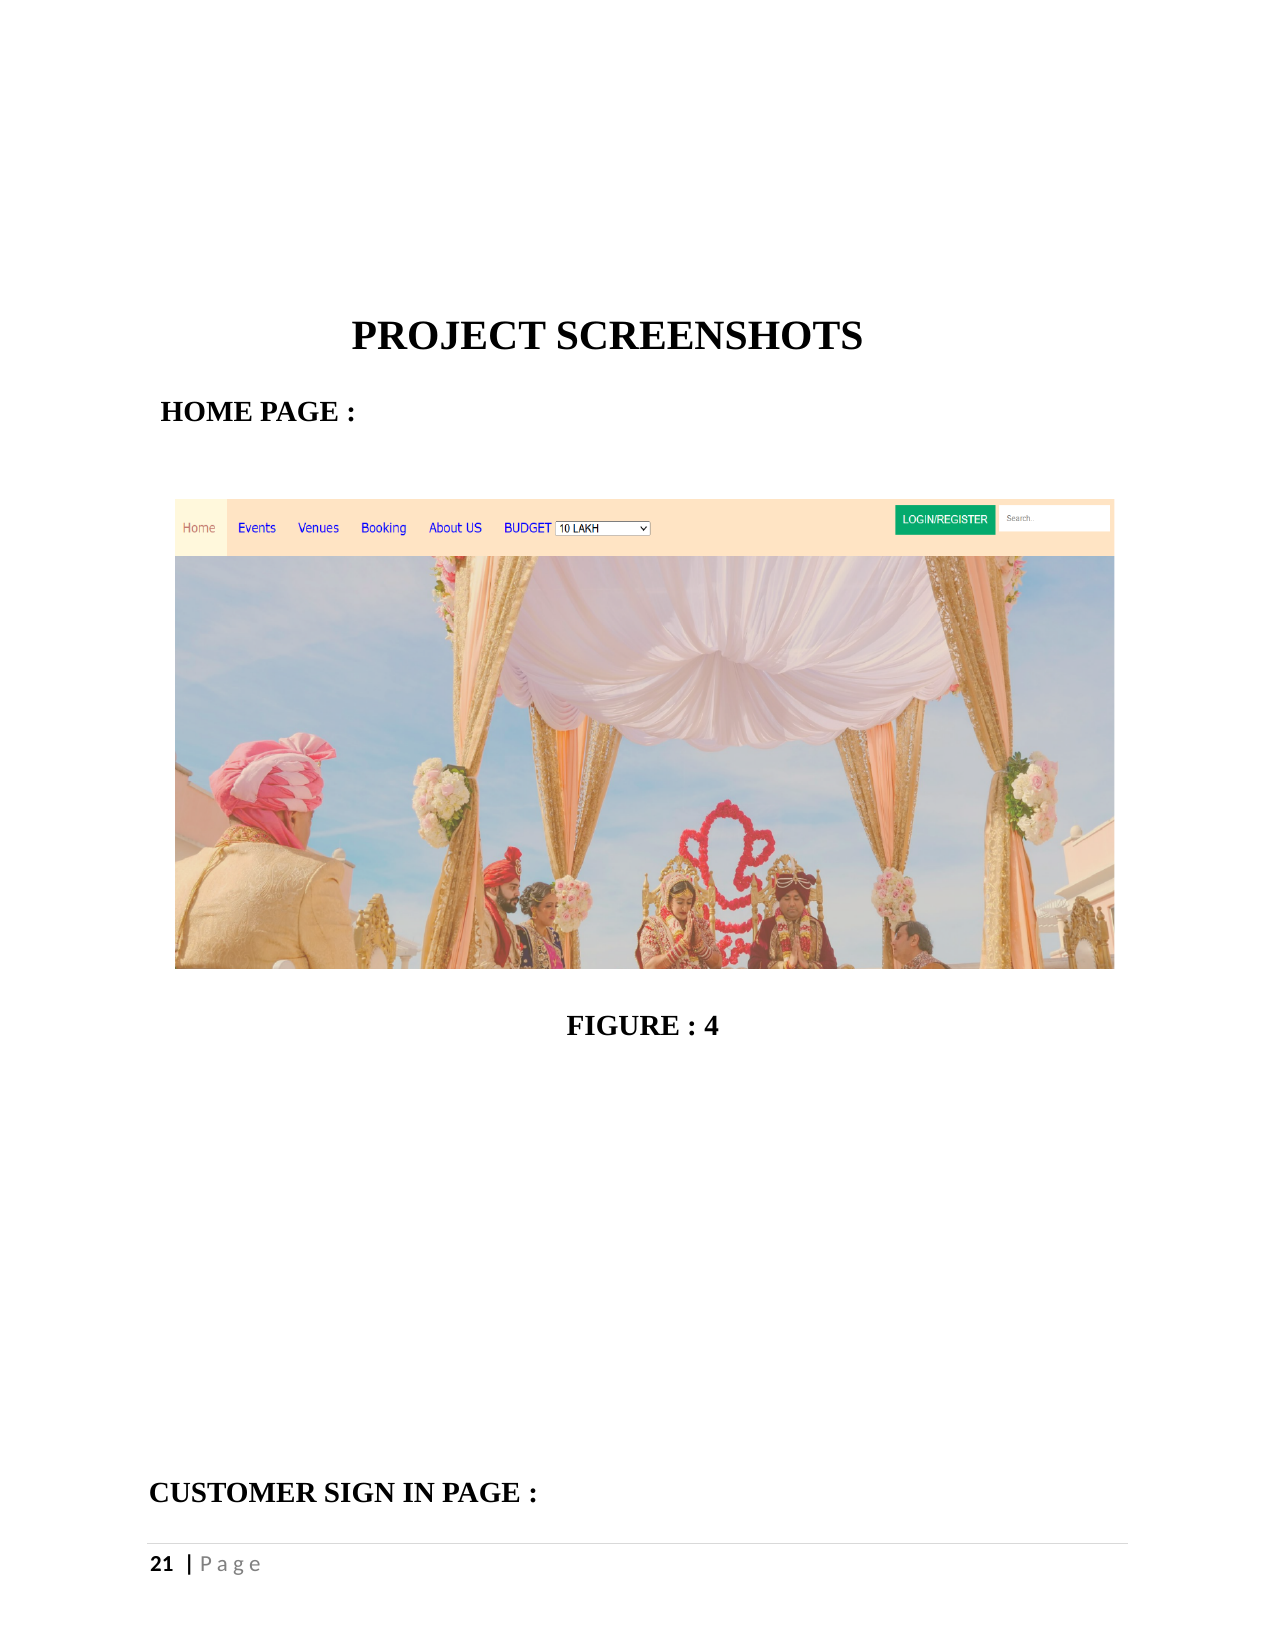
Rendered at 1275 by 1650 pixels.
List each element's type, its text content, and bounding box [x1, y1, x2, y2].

picture [175, 499, 1115, 969]
subtitle PROJECT SCREENSHOTS [150, 311, 863, 359]
text CUSTOMER SIGN IN PAGE : [148, 1475, 1118, 1509]
subtitle HOME PAGE : [150, 394, 863, 428]
text FIGURE : 4 [566, 1008, 1144, 1041]
